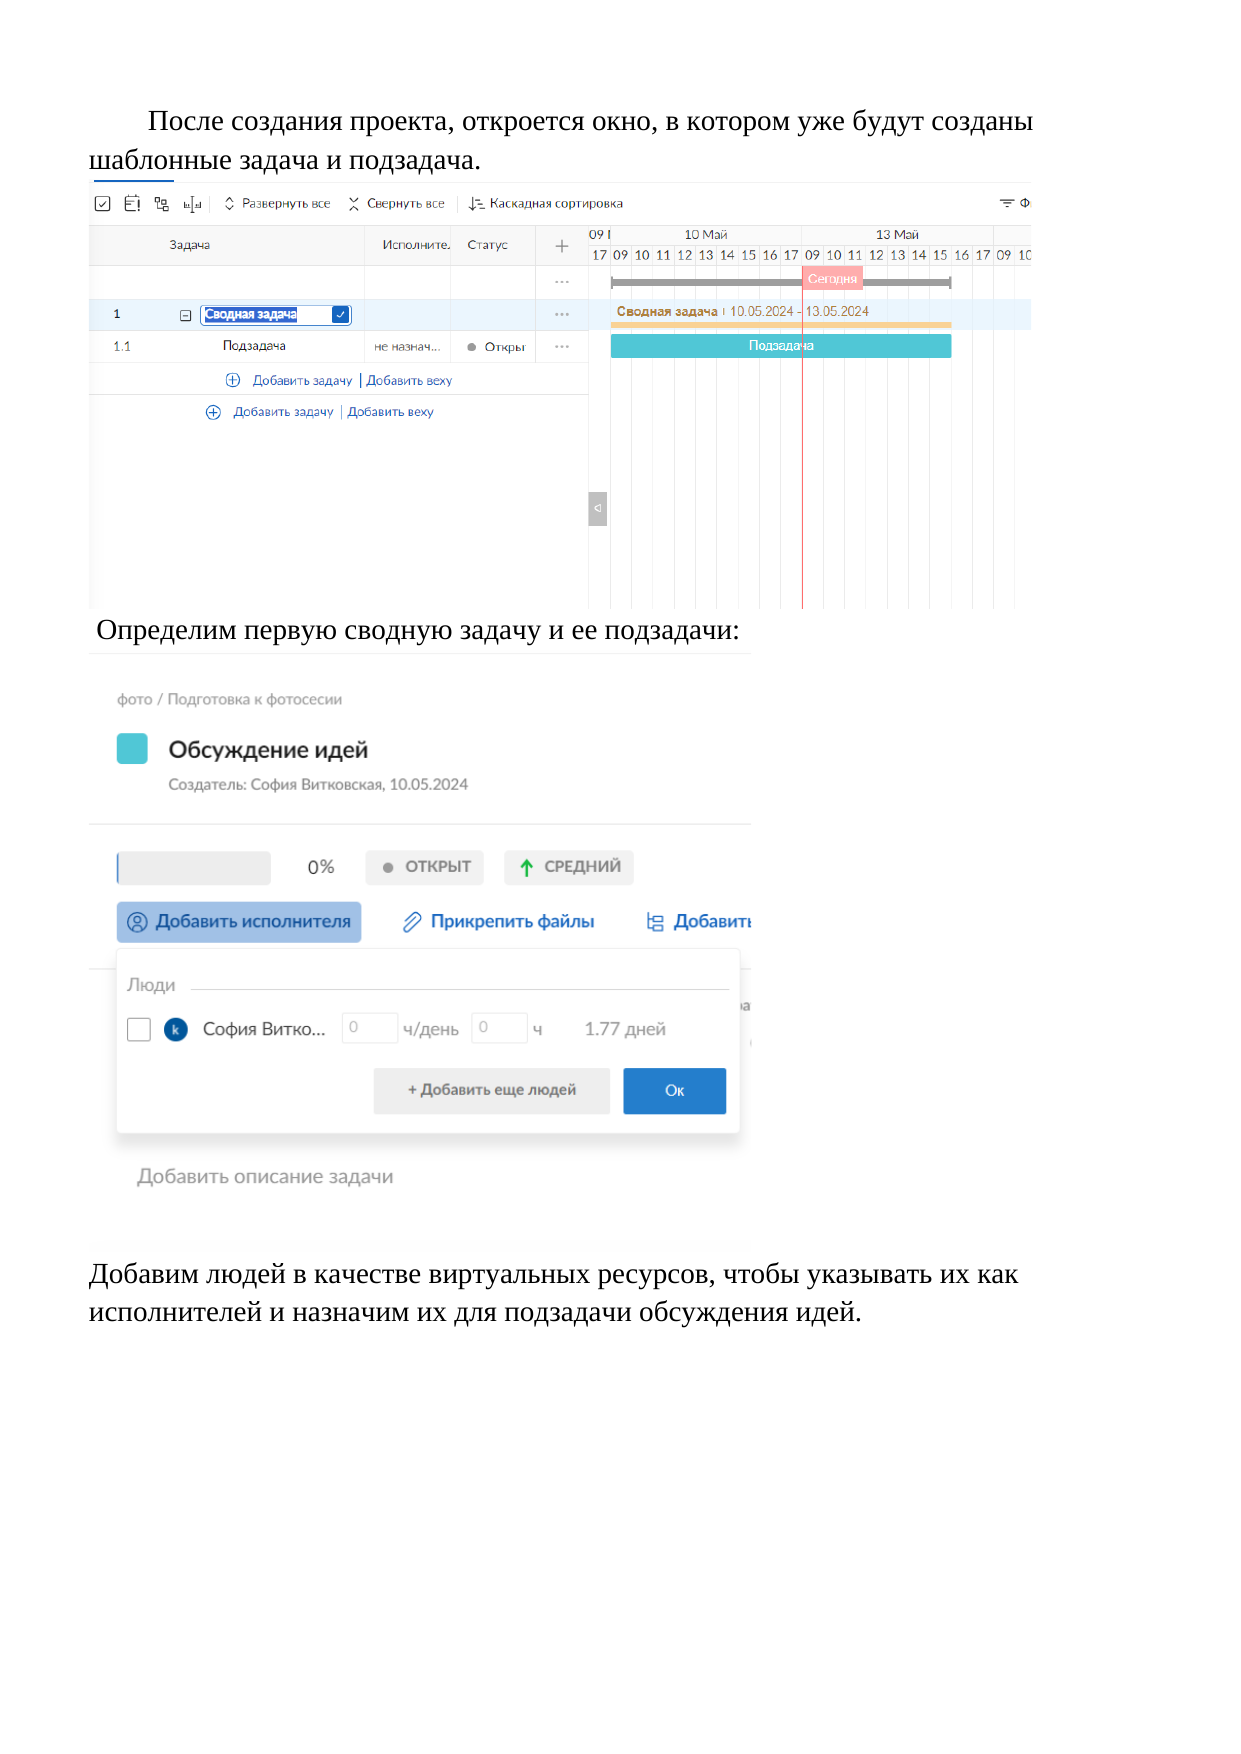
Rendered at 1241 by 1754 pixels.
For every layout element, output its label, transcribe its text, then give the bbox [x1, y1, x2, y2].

text Добавим людей в качестве виртуальных ресурсов, чтобы указывать их как исполнителей и назначим их для подзадачи обсуждения идей. [89, 1256, 1153, 1328]
text Определим первую сводную задачу и ее подзадачи: [89, 612, 1153, 646]
picture [88, 650, 752, 1252]
picture [88, 179, 1032, 609]
